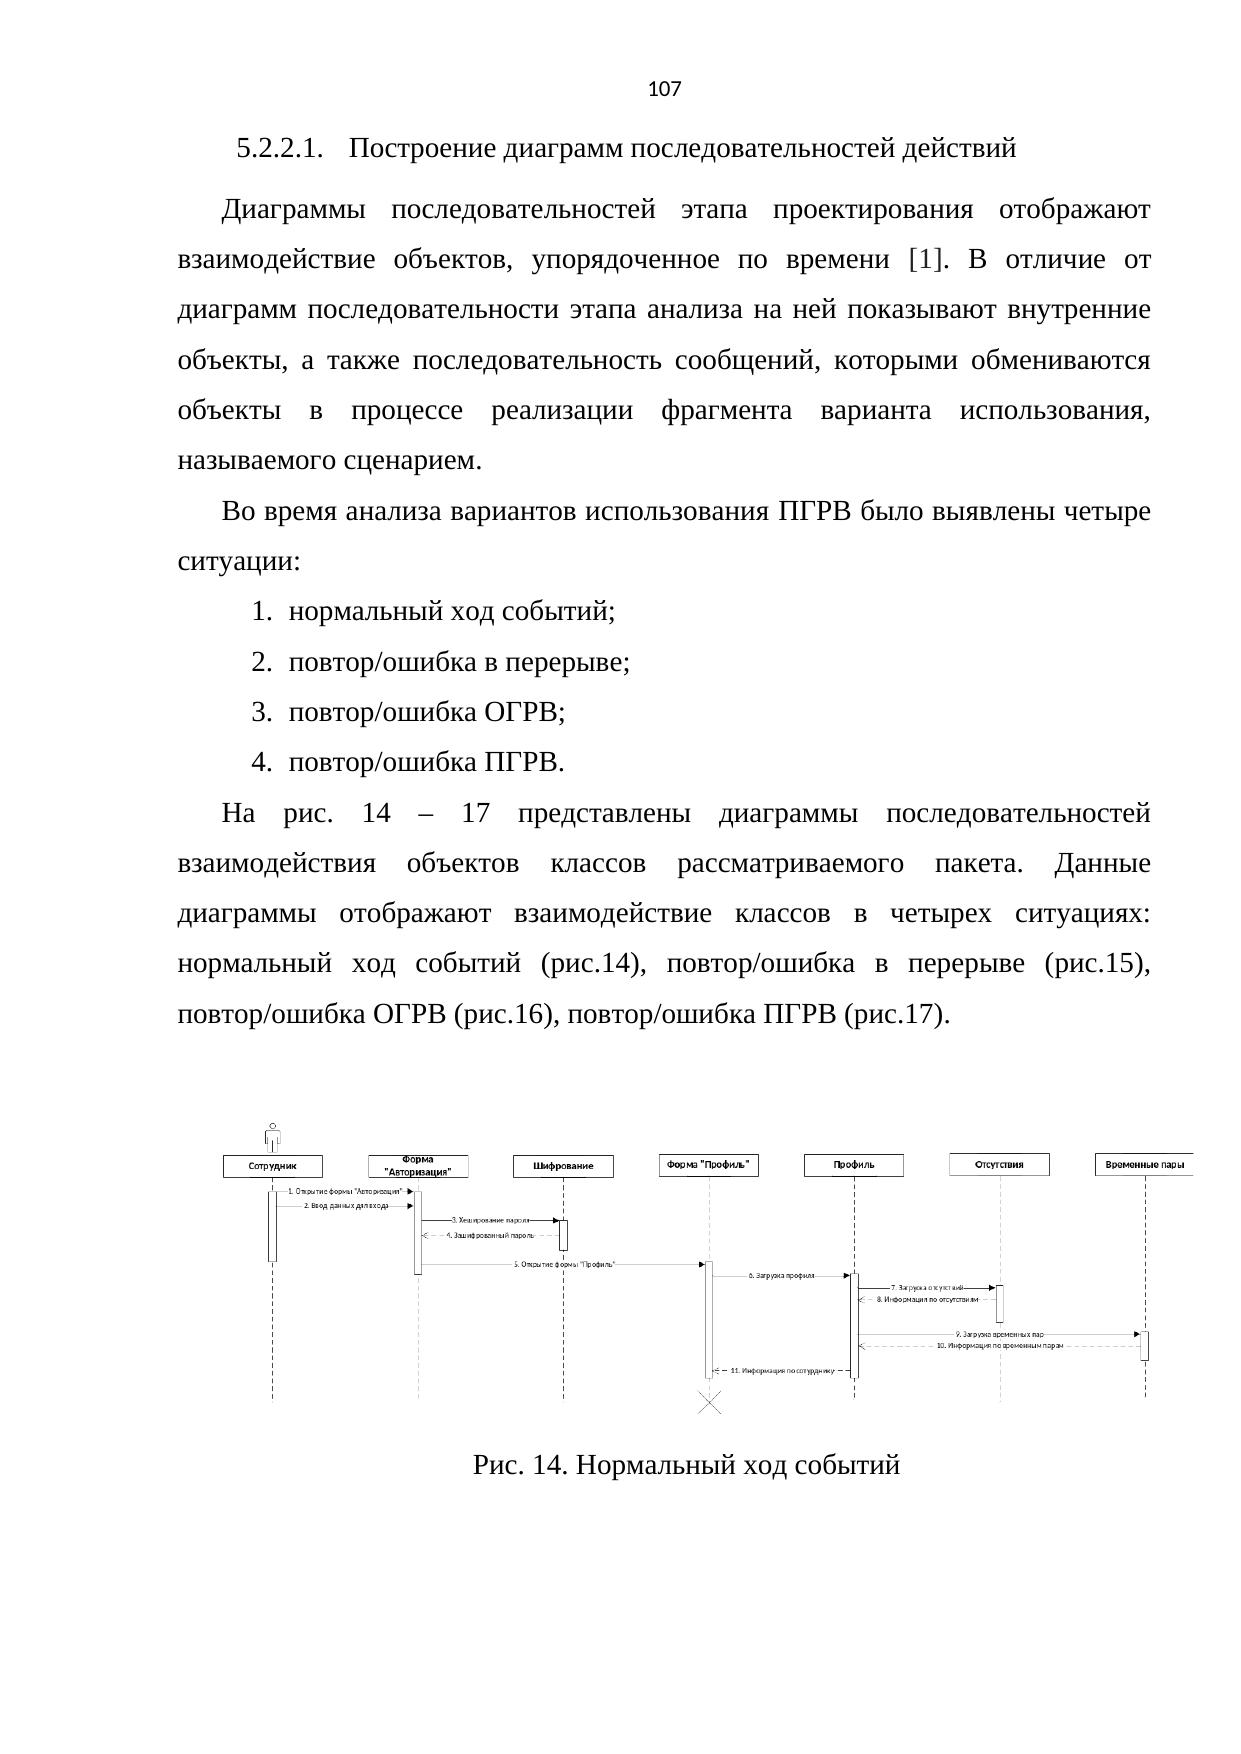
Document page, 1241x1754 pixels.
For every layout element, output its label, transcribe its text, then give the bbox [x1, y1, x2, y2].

list повтор/ошибка ПГРВ. [251, 744, 1152, 778]
text Рис. 14. Нормальный ход событий [177, 1447, 1152, 1481]
list нормальный ход событий; [251, 593, 1152, 627]
list повтор/ошибка в перерыве; [251, 644, 1152, 677]
text На рис. 14 – 17 представлены диаграммы последовательностей взаимодействия объектов классов рассматриваемого пакета. Данные диаграммы отображают взаимодействие классов в четырех ситуациях: нормальный ход событий (рис.14), повтор/ошибка в перерыве (рис.15), повтор/ошибка ОГРВ (рис.16), повтор/ошибка ПГРВ (рис.17). [177, 795, 1152, 1029]
list повтор/ошибка ОГРВ; [251, 694, 1152, 728]
list Диаграммы последовательностей этапа проектирования отображают взаимодействие объектов, упорядоченное по времени [1]. В отличие от диаграмм последовательности этапа анализа на ней показывают внутренние объекты, а также последовательность сообщений, которыми обмениваются объекты в процессе реализации фрагмента варианта использования, называемого сценарием. [177, 191, 1152, 476]
subtitle Построение диаграмм последовательностей действий [236, 130, 1152, 163]
text Во время анализа вариантов использования ПГРВ было выявлены четыре ситуации: [177, 493, 1152, 577]
